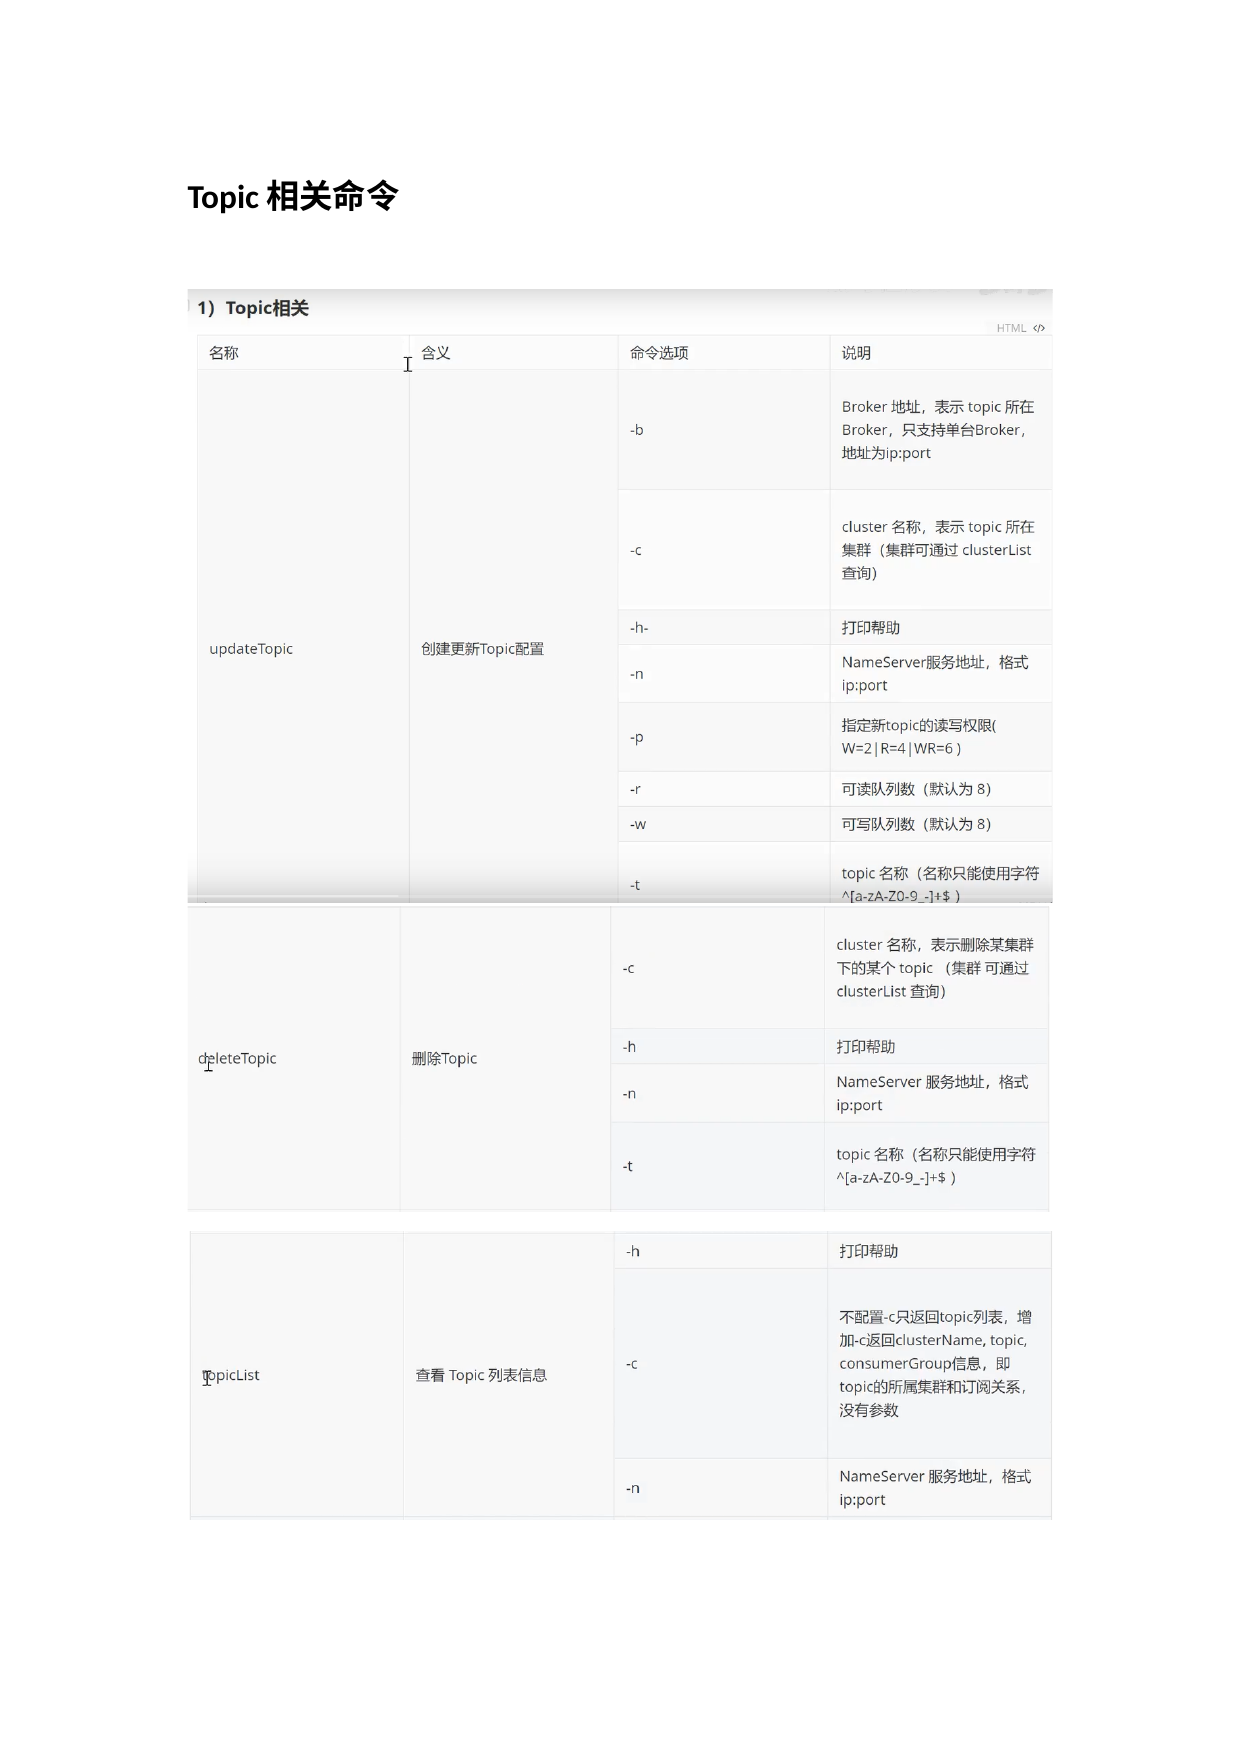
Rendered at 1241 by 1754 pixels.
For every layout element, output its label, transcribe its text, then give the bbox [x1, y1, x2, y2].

picture [187, 1231, 1053, 1520]
picture [187, 289, 1053, 903]
subtitle Topic相关命令 [187, 162, 1053, 227]
picture [187, 906, 1053, 1212]
